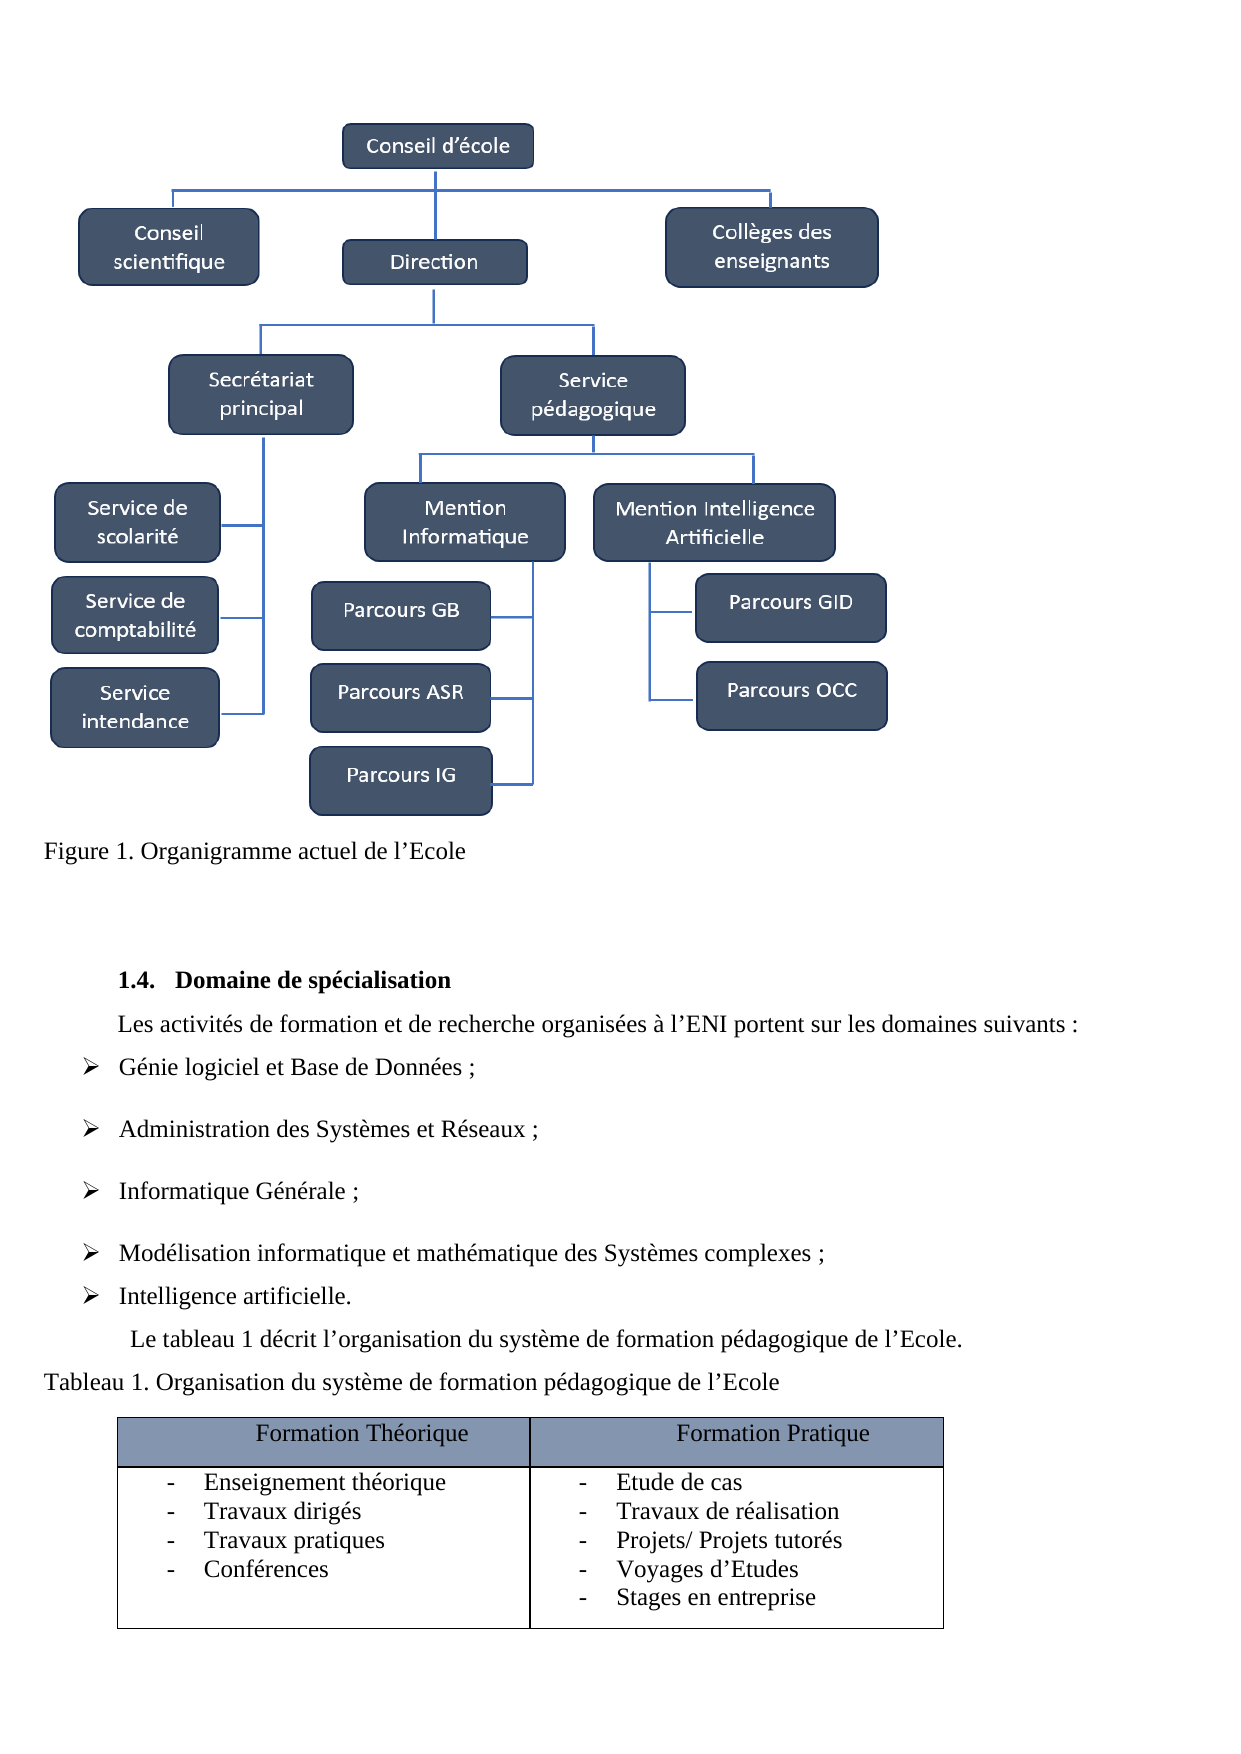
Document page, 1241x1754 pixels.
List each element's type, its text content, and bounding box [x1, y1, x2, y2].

list Génie logiciel et Base de Données ; [81, 1052, 1160, 1081]
list Intelligence artificielle. [81, 1281, 1160, 1310]
text Le tableau 1 décrit l’organisation du système de formation pédagogique de l’Ecole. [44, 1324, 1160, 1353]
text Les activités de formation et de recherche organisées à l’ENI portent sur les domaines suivants : [44, 1009, 1160, 1037]
table_header Formation Pratique [531, 1418, 943, 1466]
table_cell Etude de cas Travaux de réalisation Projets/ Projets tutorés Voyages d’Etudes Stages en entreprise [531, 1468, 943, 1627]
text Figure 1. Organigramme actuel de l’Ecole [44, 836, 1160, 865]
list Domaine de spécialisation [44, 966, 1160, 994]
table_cell Enseignement théorique Travaux dirigés Travaux pratiques Conférences [118, 1468, 529, 1627]
table_header Formation Théorique [118, 1418, 529, 1466]
list Administration des Systèmes et Réseaux ; [81, 1114, 1160, 1143]
text Tableau 1. Organisation du système de formation pédagogique de l’Ecole [44, 1367, 1160, 1396]
list Informatique Générale ; [81, 1176, 1160, 1204]
list Modélisation informatique et mathématique des Systèmes complexes ; [81, 1238, 1160, 1267]
picture [43, 120, 894, 823]
